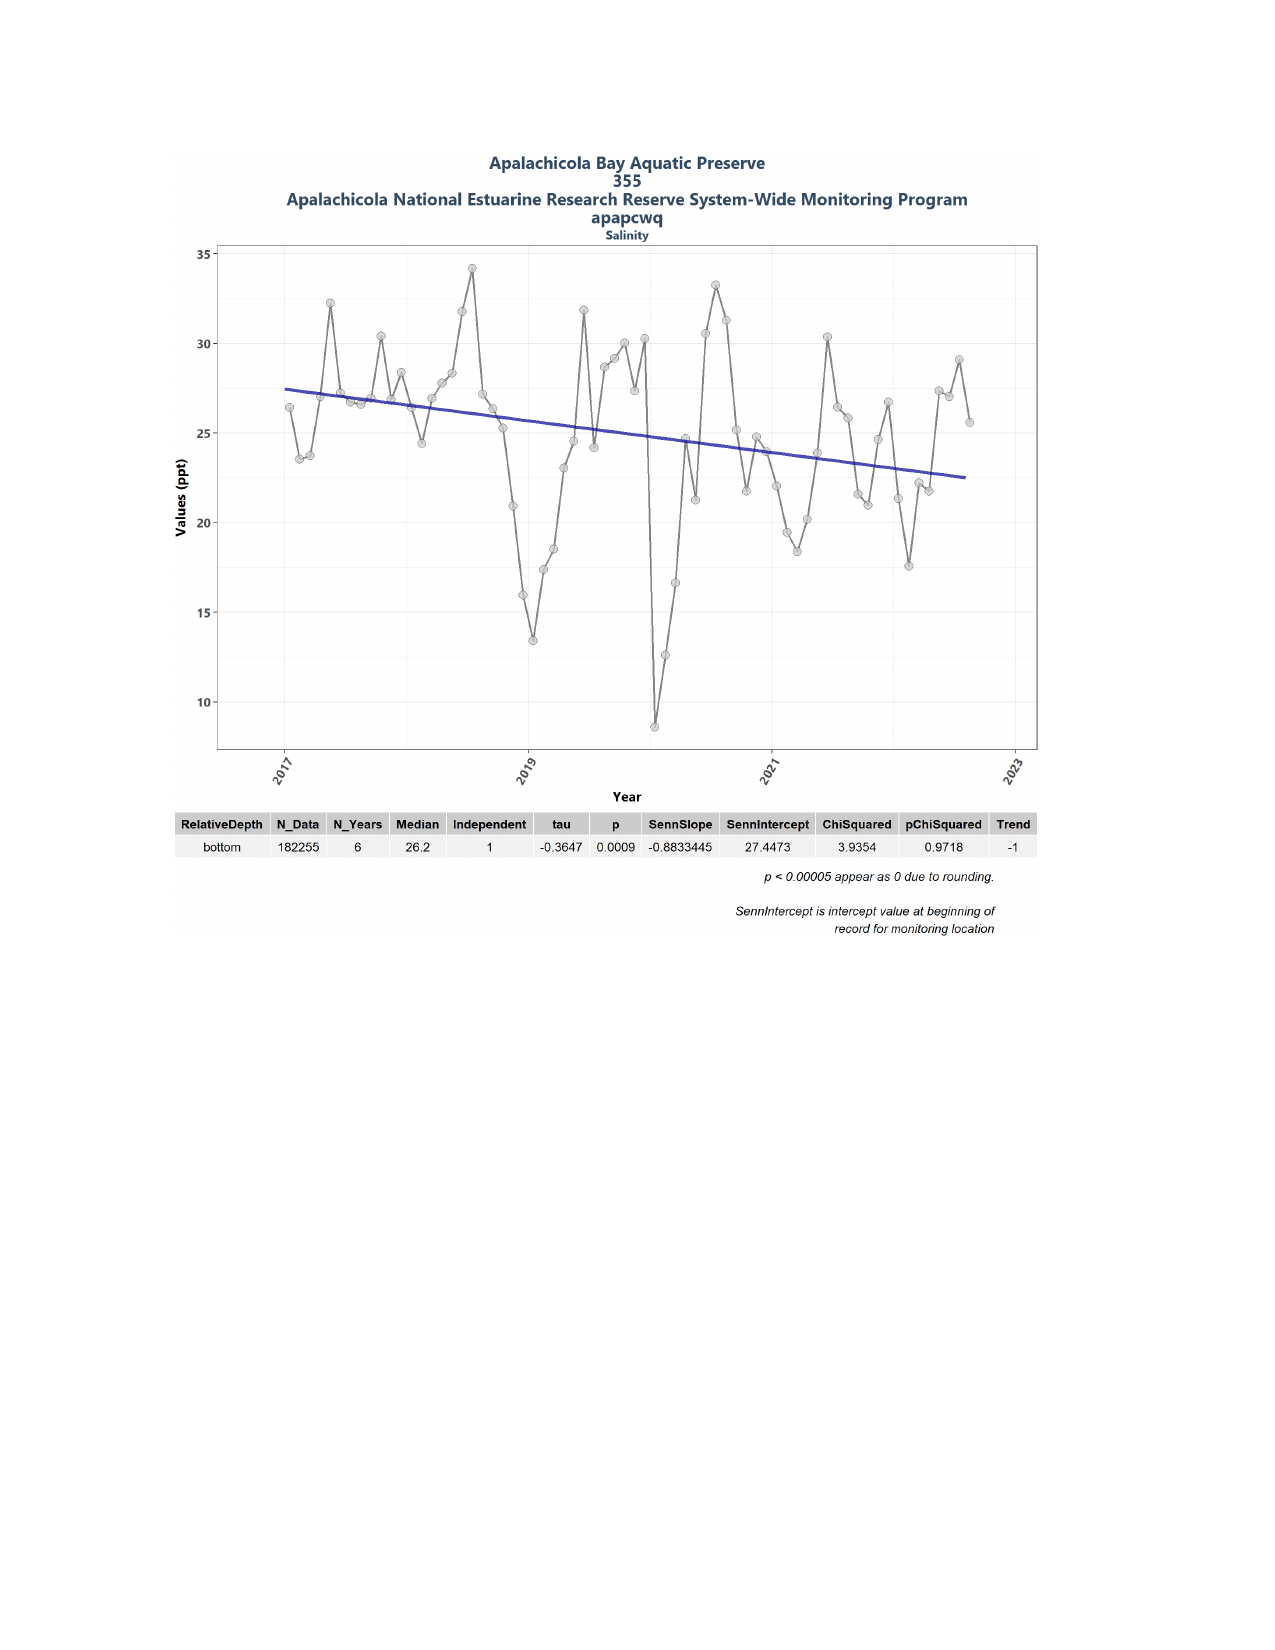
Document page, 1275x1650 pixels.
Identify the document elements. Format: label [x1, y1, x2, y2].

picture [168, 150, 1044, 938]
